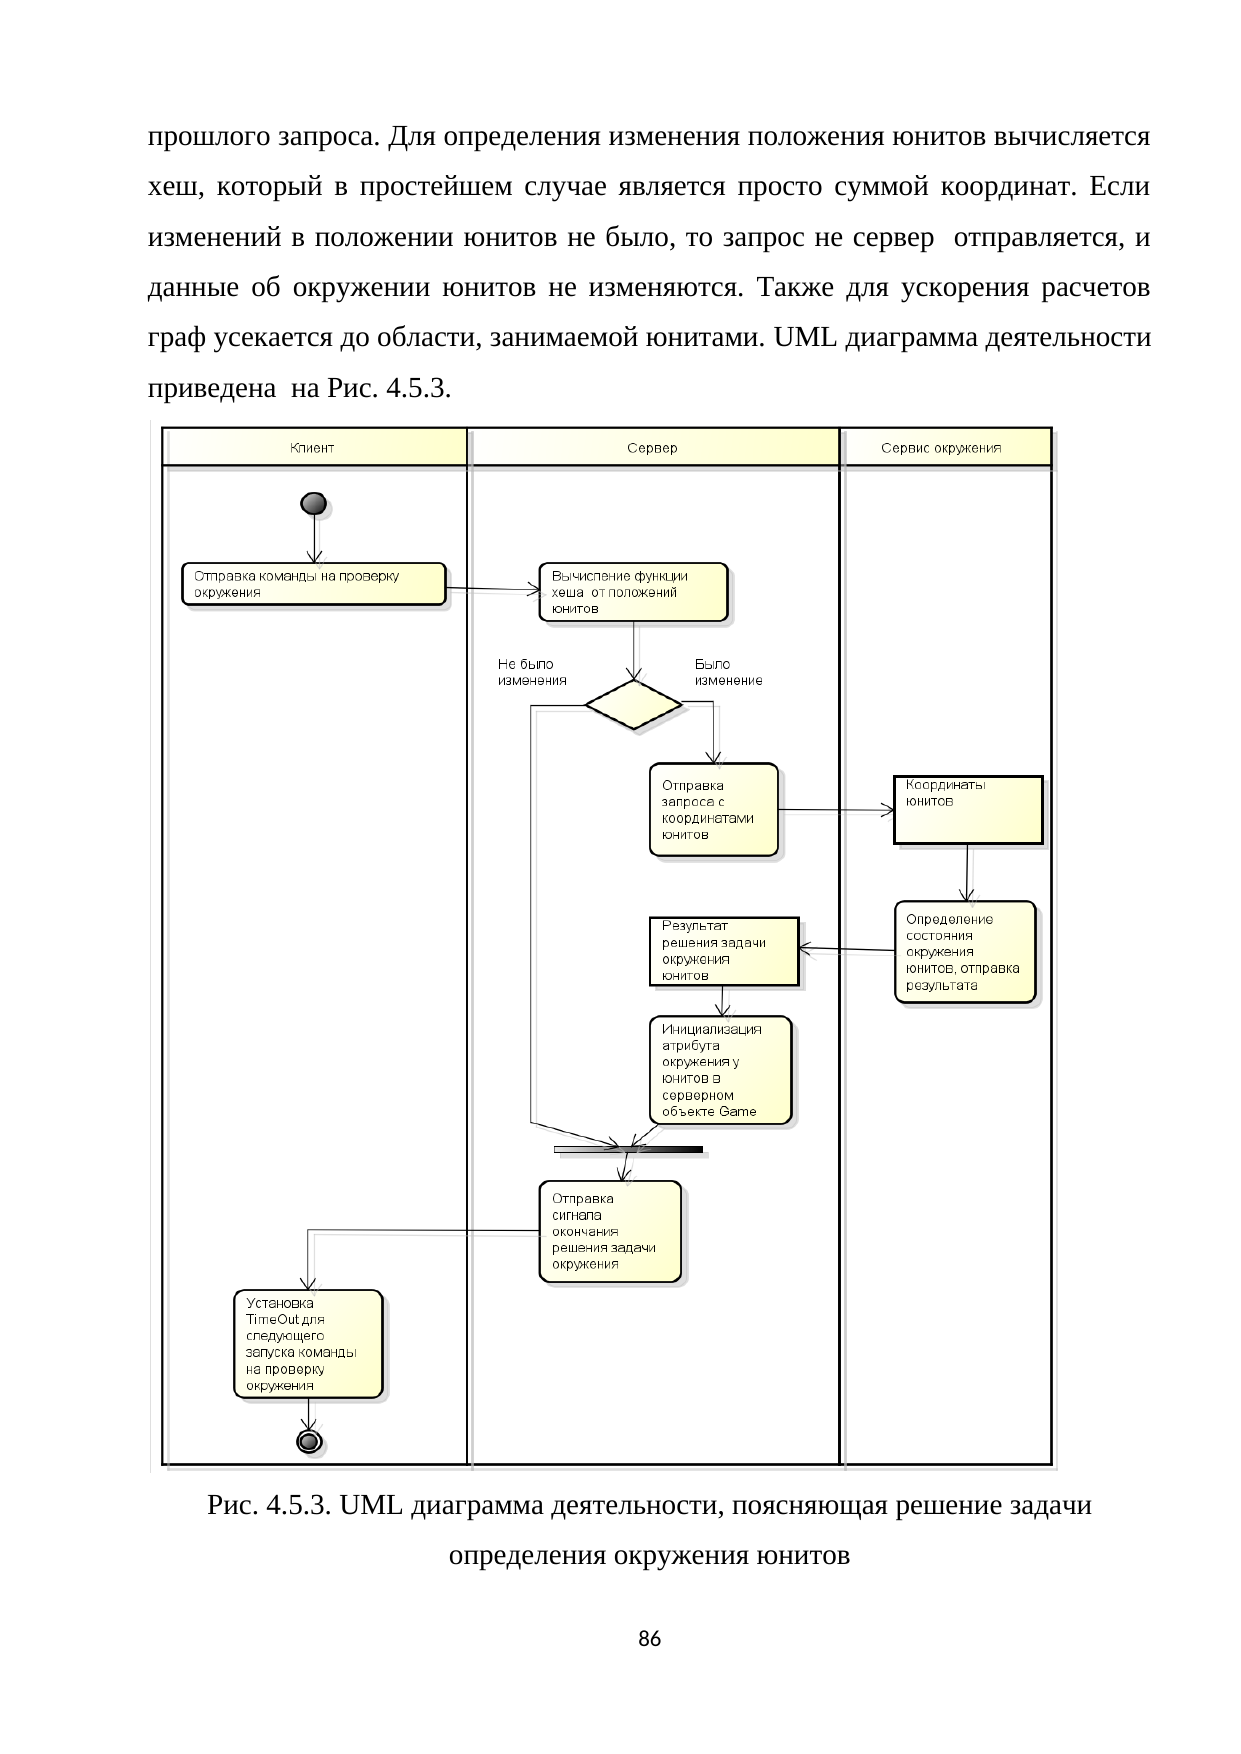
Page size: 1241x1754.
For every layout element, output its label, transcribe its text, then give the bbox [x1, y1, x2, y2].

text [148, 118, 1152, 403]
picture [147, 420, 1073, 1473]
text Рис. 4.5.3. UML диаграмма деятельности, поясняющая решение задачи определения окружения юнитов [148, 1487, 1152, 1571]
